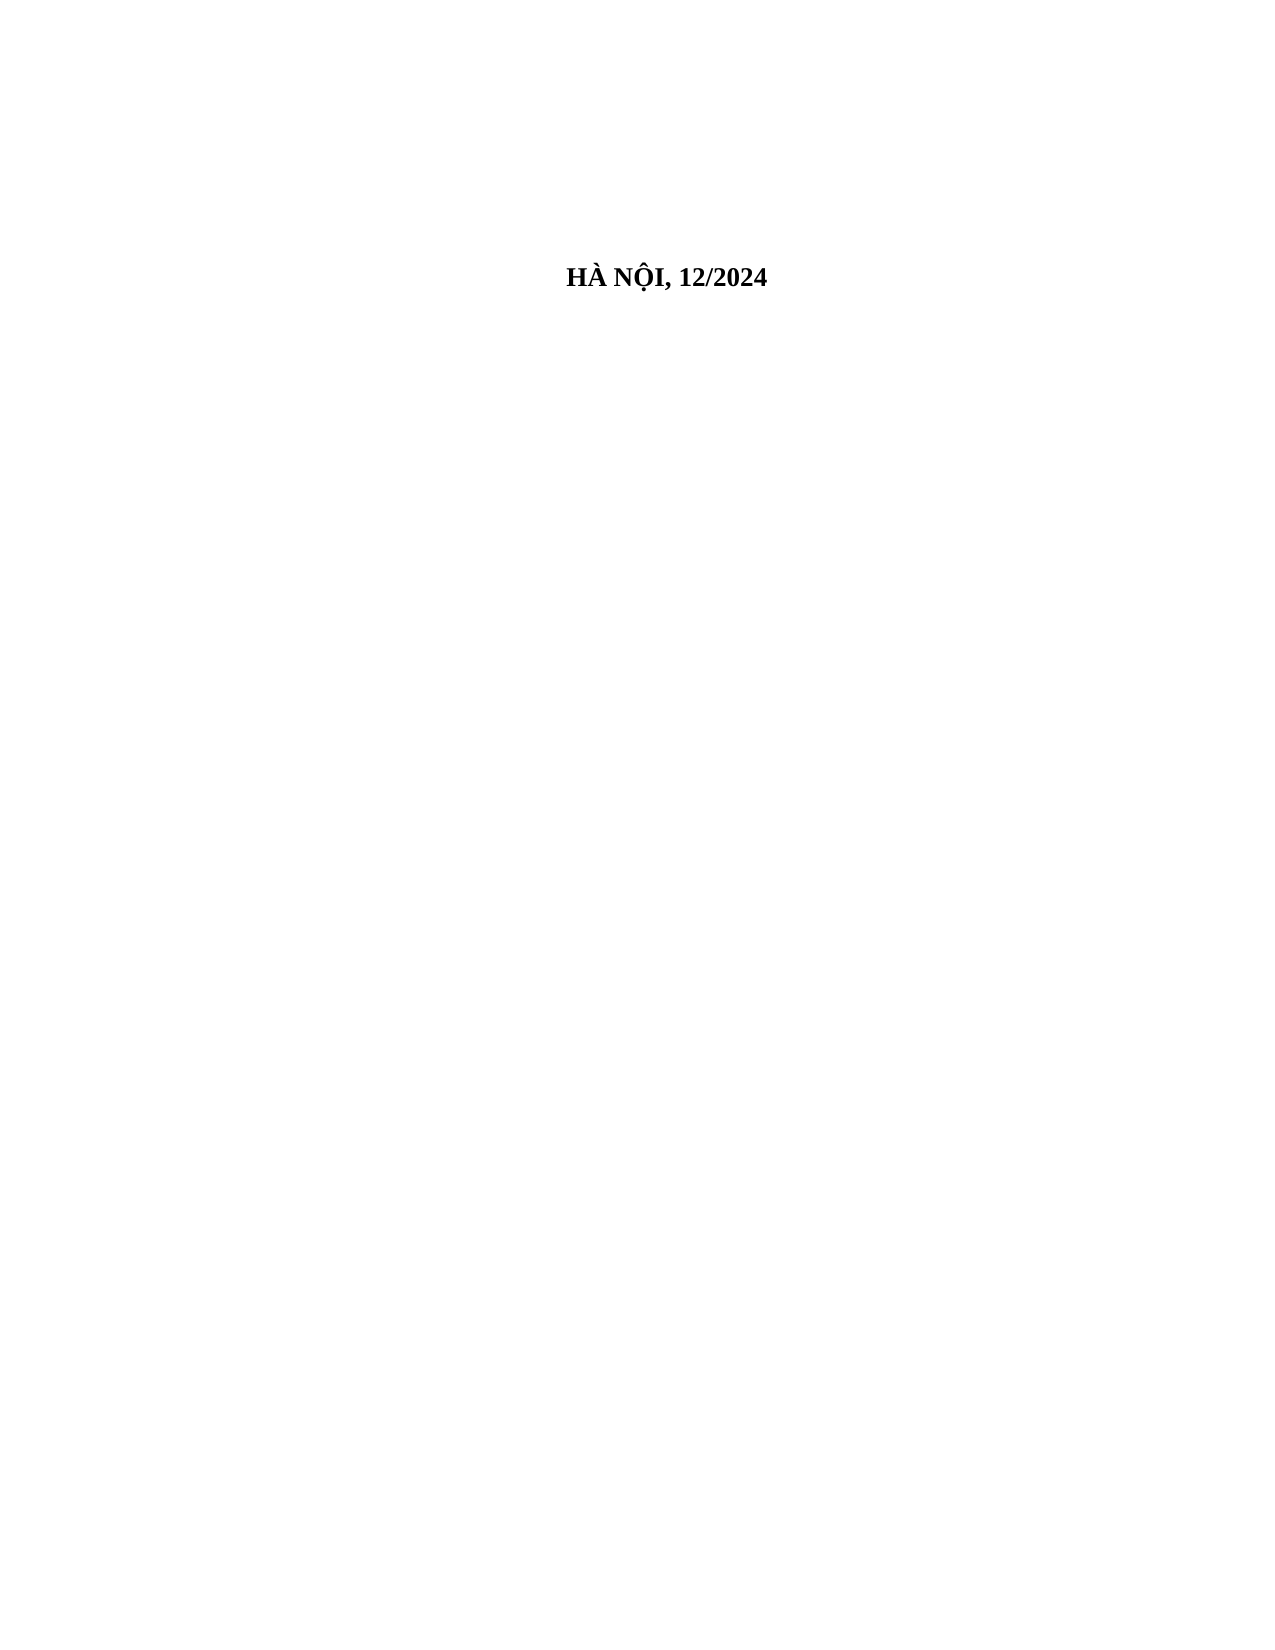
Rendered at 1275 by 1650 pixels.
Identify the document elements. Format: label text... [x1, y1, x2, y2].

text HÀ NỘI, 12/2024 [150, 261, 1183, 293]
